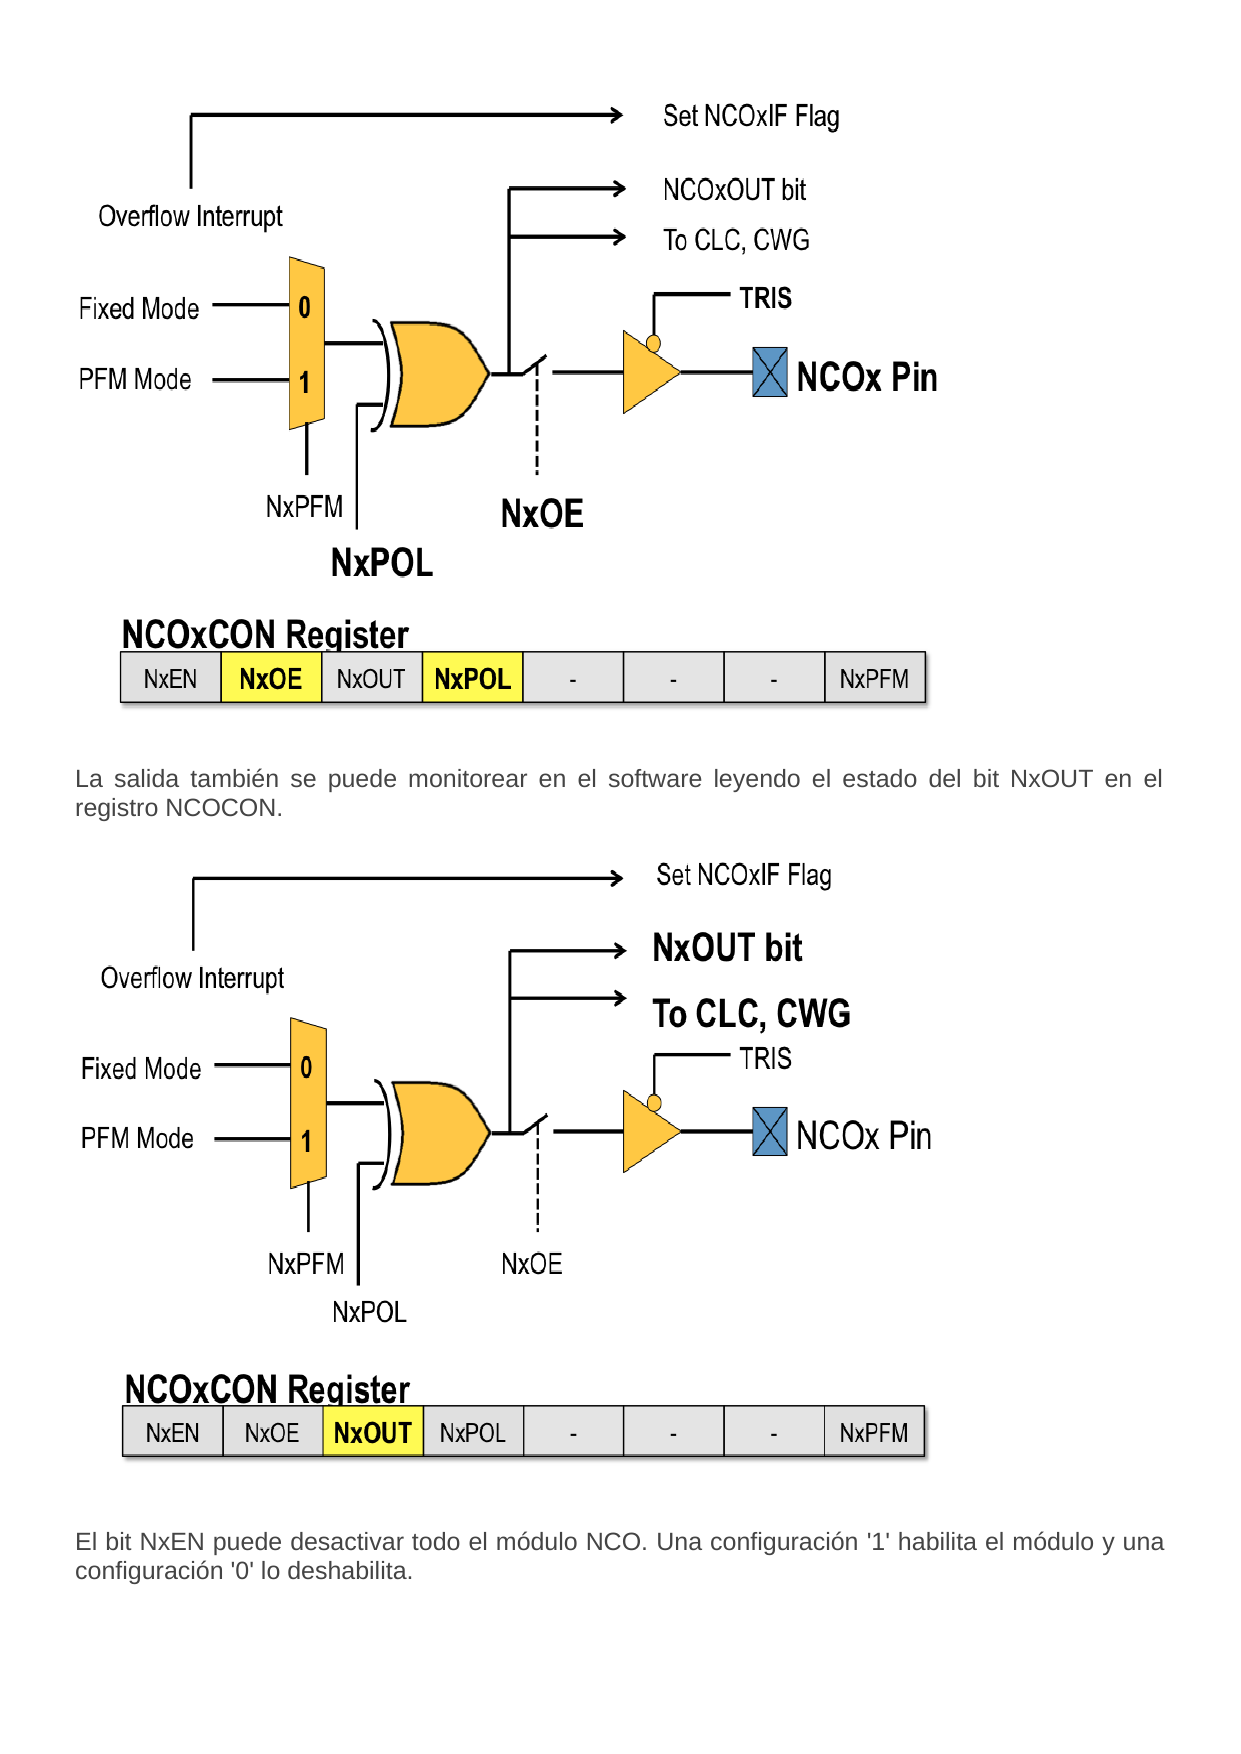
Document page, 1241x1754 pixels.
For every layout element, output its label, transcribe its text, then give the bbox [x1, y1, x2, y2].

picture [75, 75, 961, 740]
text El bit NxEN puede desactivar todo el módulo NCO. Una configuración '1' habilita el módulo y una configuración '0' lo deshabilita. [75, 1527, 1165, 1584]
picture [75, 837, 961, 1502]
text La salida también se puede monitorear en el software leyendo el estado del bit NxOUT en el registro NCOCON. [75, 764, 1165, 822]
